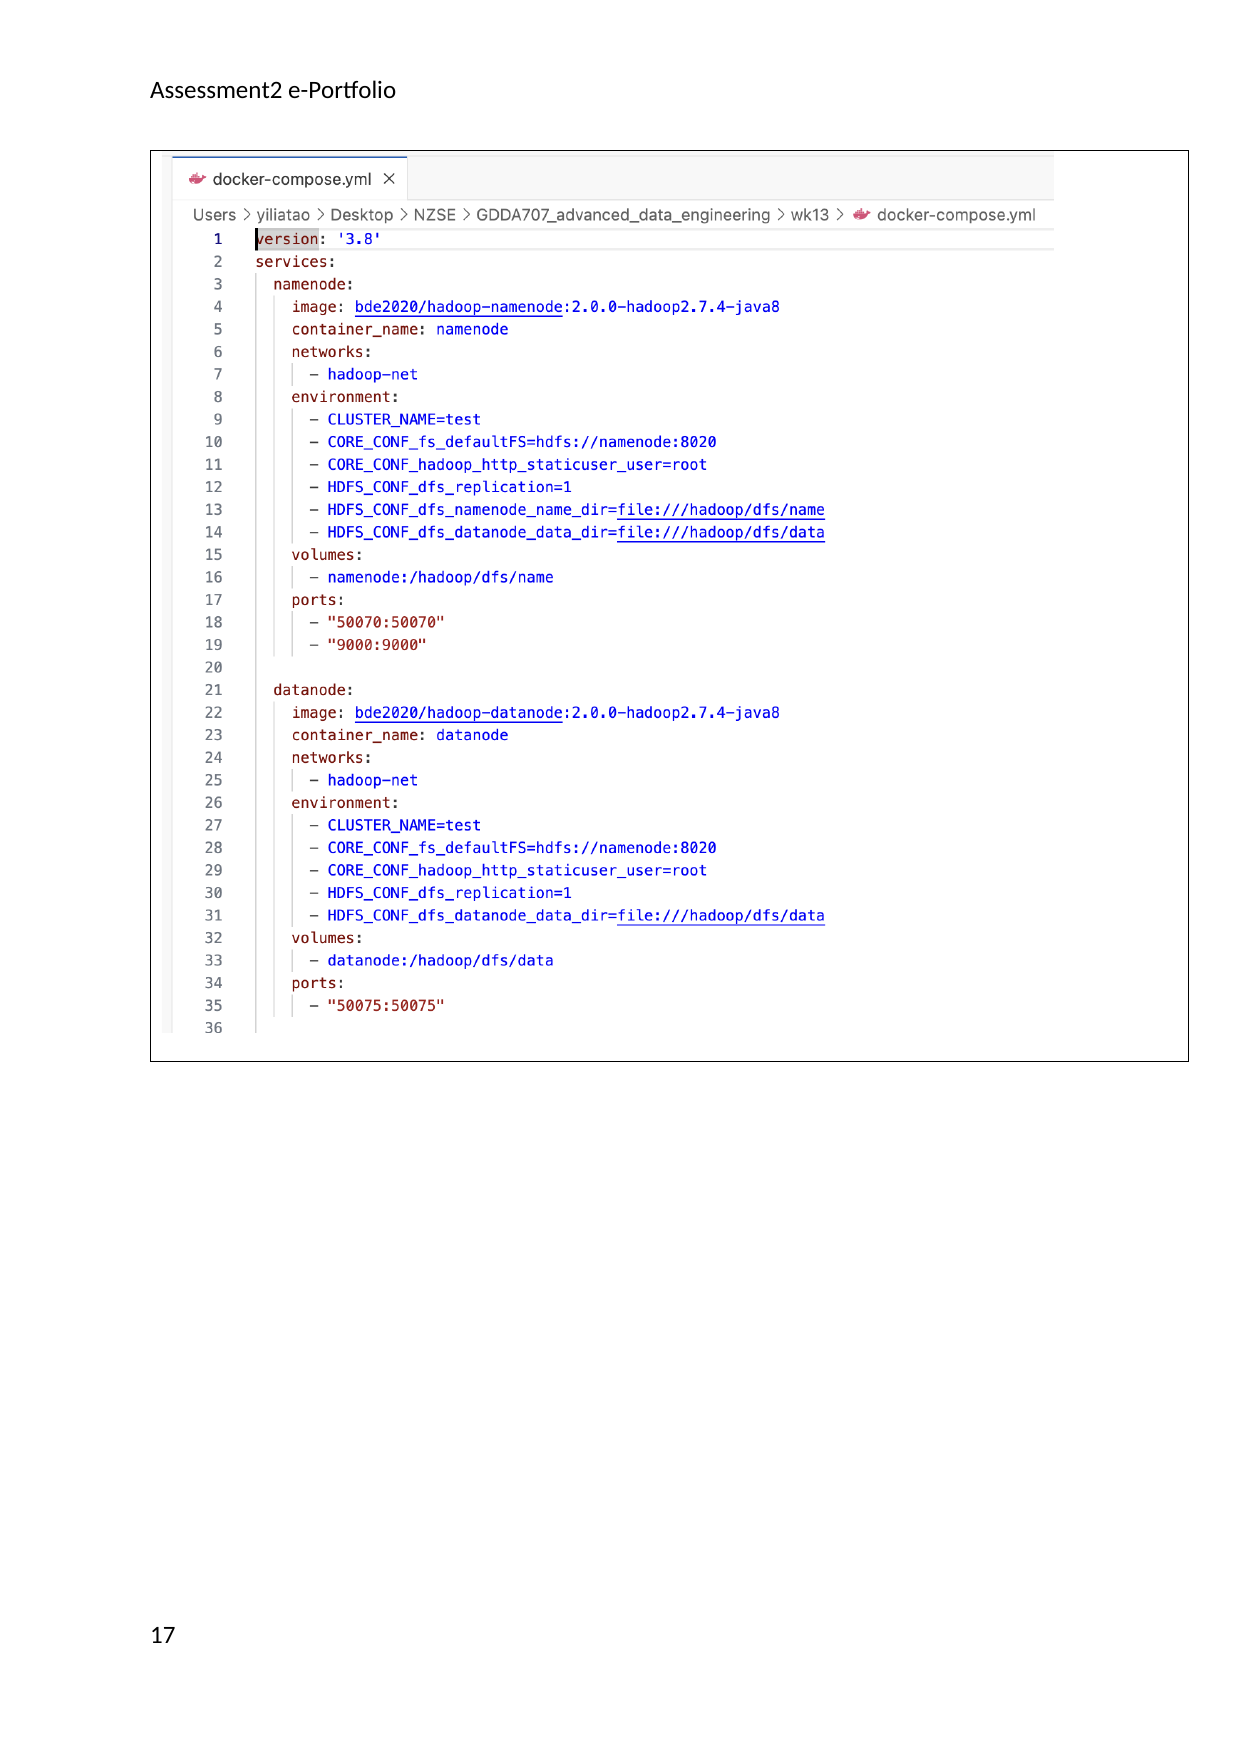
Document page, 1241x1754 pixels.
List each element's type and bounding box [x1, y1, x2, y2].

table_header [151, 151, 1188, 1061]
picture [161, 151, 1054, 1033]
